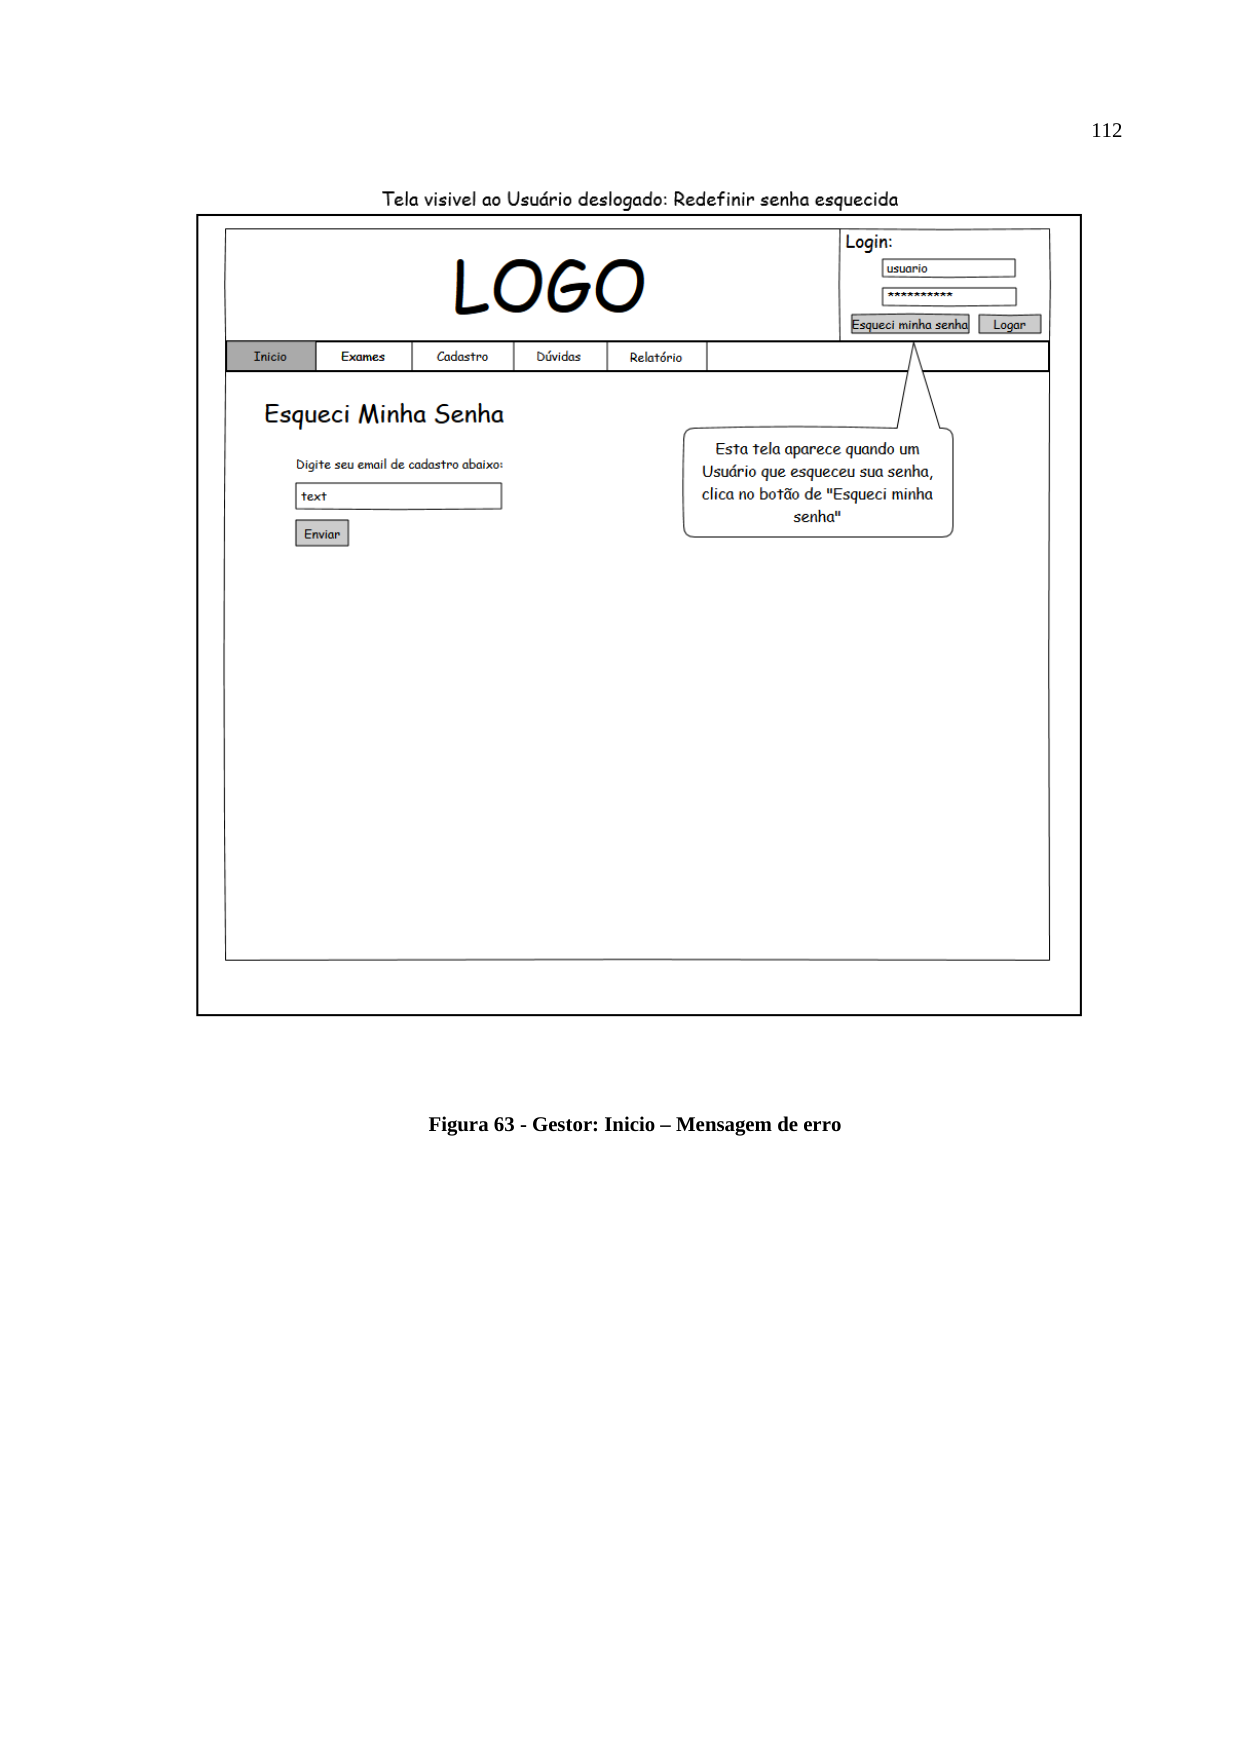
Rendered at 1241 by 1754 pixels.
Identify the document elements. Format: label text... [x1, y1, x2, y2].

picture [147, 177, 1122, 1085]
